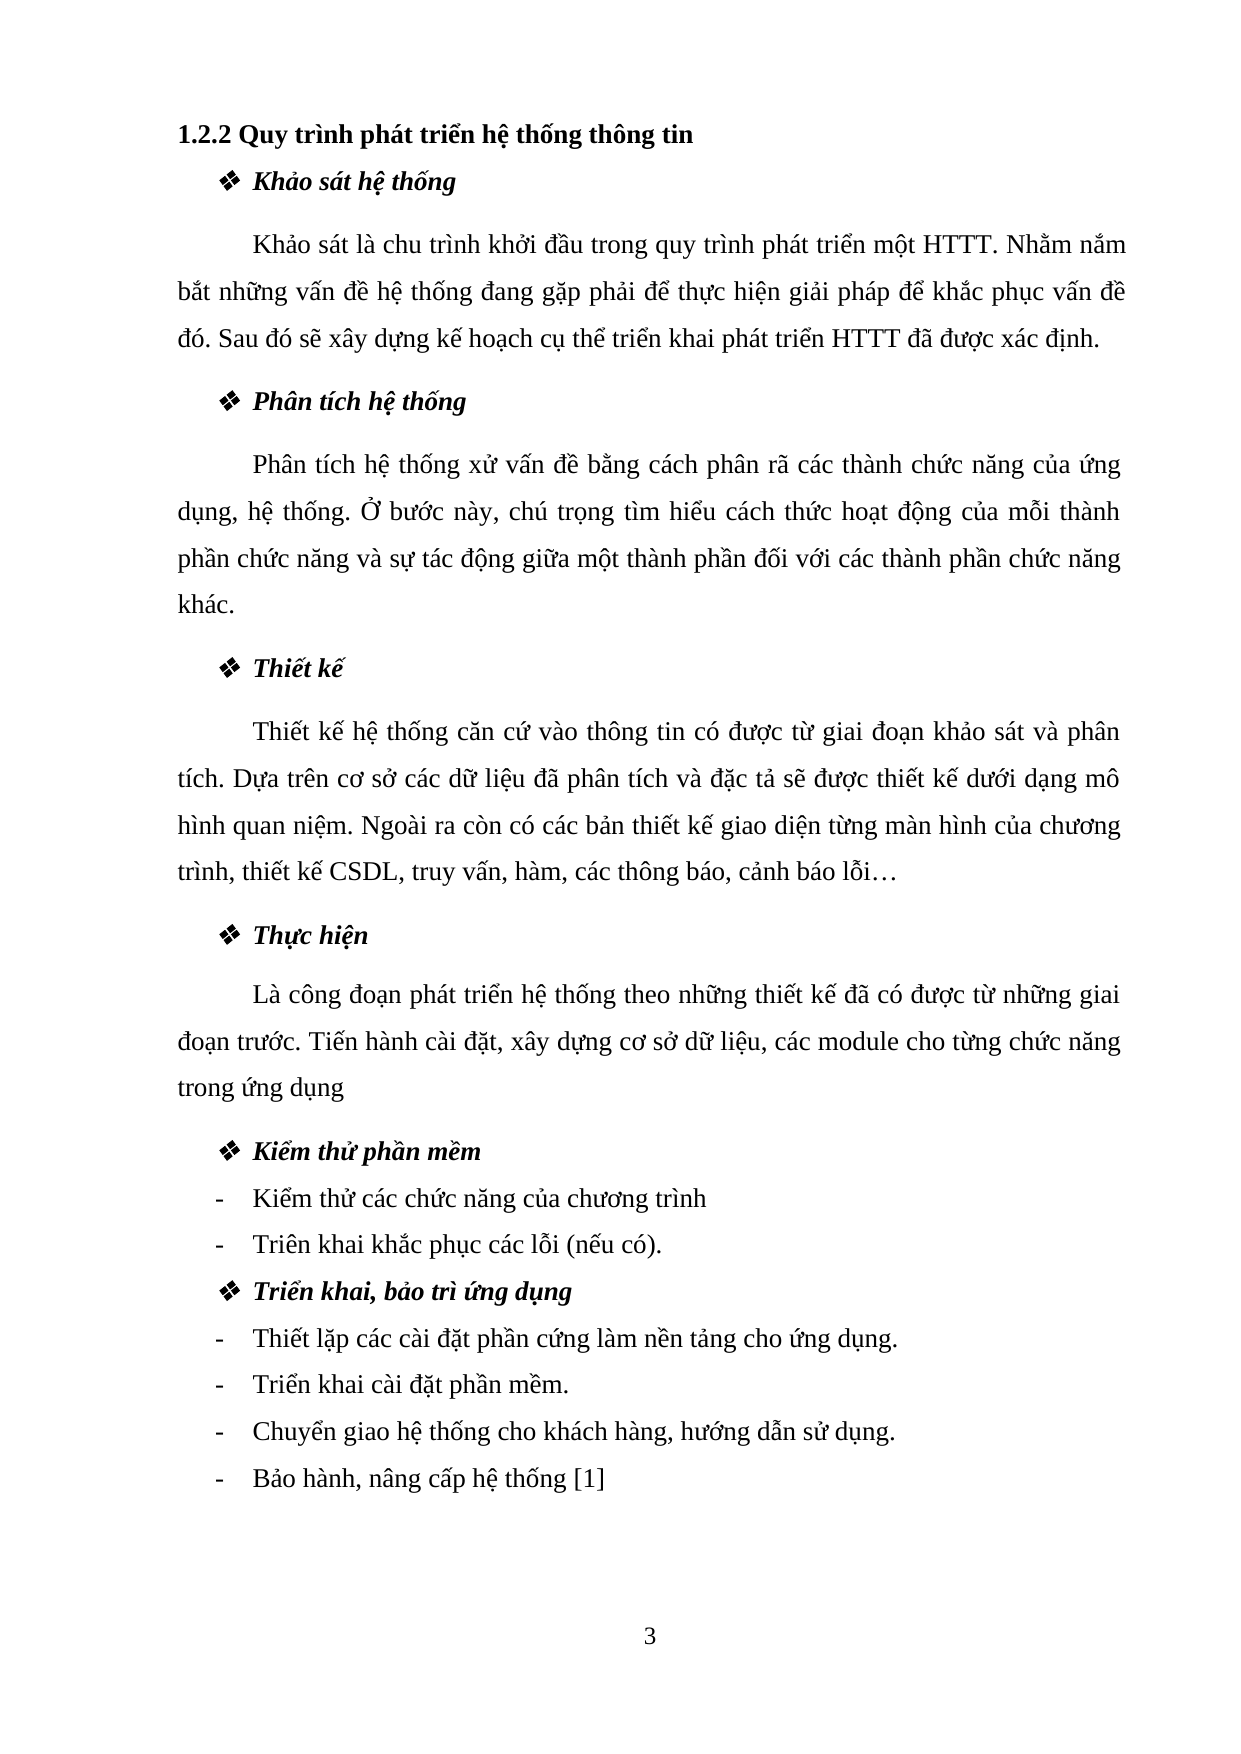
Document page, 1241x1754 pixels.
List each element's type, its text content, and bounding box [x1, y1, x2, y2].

list Kiểm thử phần mềm [215, 1135, 1140, 1166]
list Bảo hành, nâng cấp hệ thống [215, 1462, 1122, 1493]
text 1.2.2 Quy trình phát triển hệ thống thông tin [177, 118, 1122, 149]
text Phân tích hệ thống xử vấn đề bằng cách phân rã các thành chức năng của ứng dụng, hệ thống. Ở bước này, chú trọng tìm hiểu cách thức hoạt động của mỗi thành phần chức năng và sự tác động giữa một thành phần đối với các thành phần chức năng khác. [177, 448, 1122, 620]
text Khảo sát là chu trình khởi đầu trong quy trình phát triển một HTTT. Nhằm nắm bắt những vấn đề hệ thống đang gặp phải để thực hiện giải pháp để khắc phục vấn đề đó. Sau đó sẽ xây dựng kế hoạch cụ thể triển khai phát triển HTTT đã được xác định. [177, 228, 1128, 353]
list Triển khai cài đặt phần mềm. [215, 1368, 1122, 1400]
list Triển khai, bảo trì ứng dụng [215, 1275, 1140, 1306]
list Thiết lặp các cài đặt phần cứng làm nền tảng cho ứng dụng. [215, 1322, 1122, 1353]
text Thiết kế hệ thống căn cứ vào thông tin có được từ giai đoạn khảo sát và phân tích. Dựa trên cơ sở các dữ liệu đã phân tích và đặc tả sẽ được thiết kế dưới dạng mô hình quan niệm. Ngoài ra còn có các bản thiết kế giao diện từng màn hình của chương trình, thiết kế CSDL, truy vấn, hàm, các thông báo, cảnh báo lỗi… [177, 715, 1122, 887]
list Chuyển giao hệ thống cho khách hàng, hướng dẫn sử dụng. [215, 1415, 1122, 1446]
list Khảo sát hệ thống [215, 165, 1122, 196]
list Triên khai khắc phục các lỗi (nếu có). [215, 1228, 1122, 1259]
text Là công đoạn phát triển hệ thống theo những thiết kế đã có được từ những giai đoạn trước. Tiến hành cài đặt, xây dựng cơ sở dữ liệu, các module cho từng chức năng trong ứng dụng [177, 978, 1122, 1103]
list Thiết kế [215, 652, 1122, 683]
list Phân tích hệ thống [215, 385, 1122, 416]
list Kiểm thử các chức năng của chương trình [215, 1182, 1122, 1213]
list Thực hiện [215, 919, 1122, 950]
